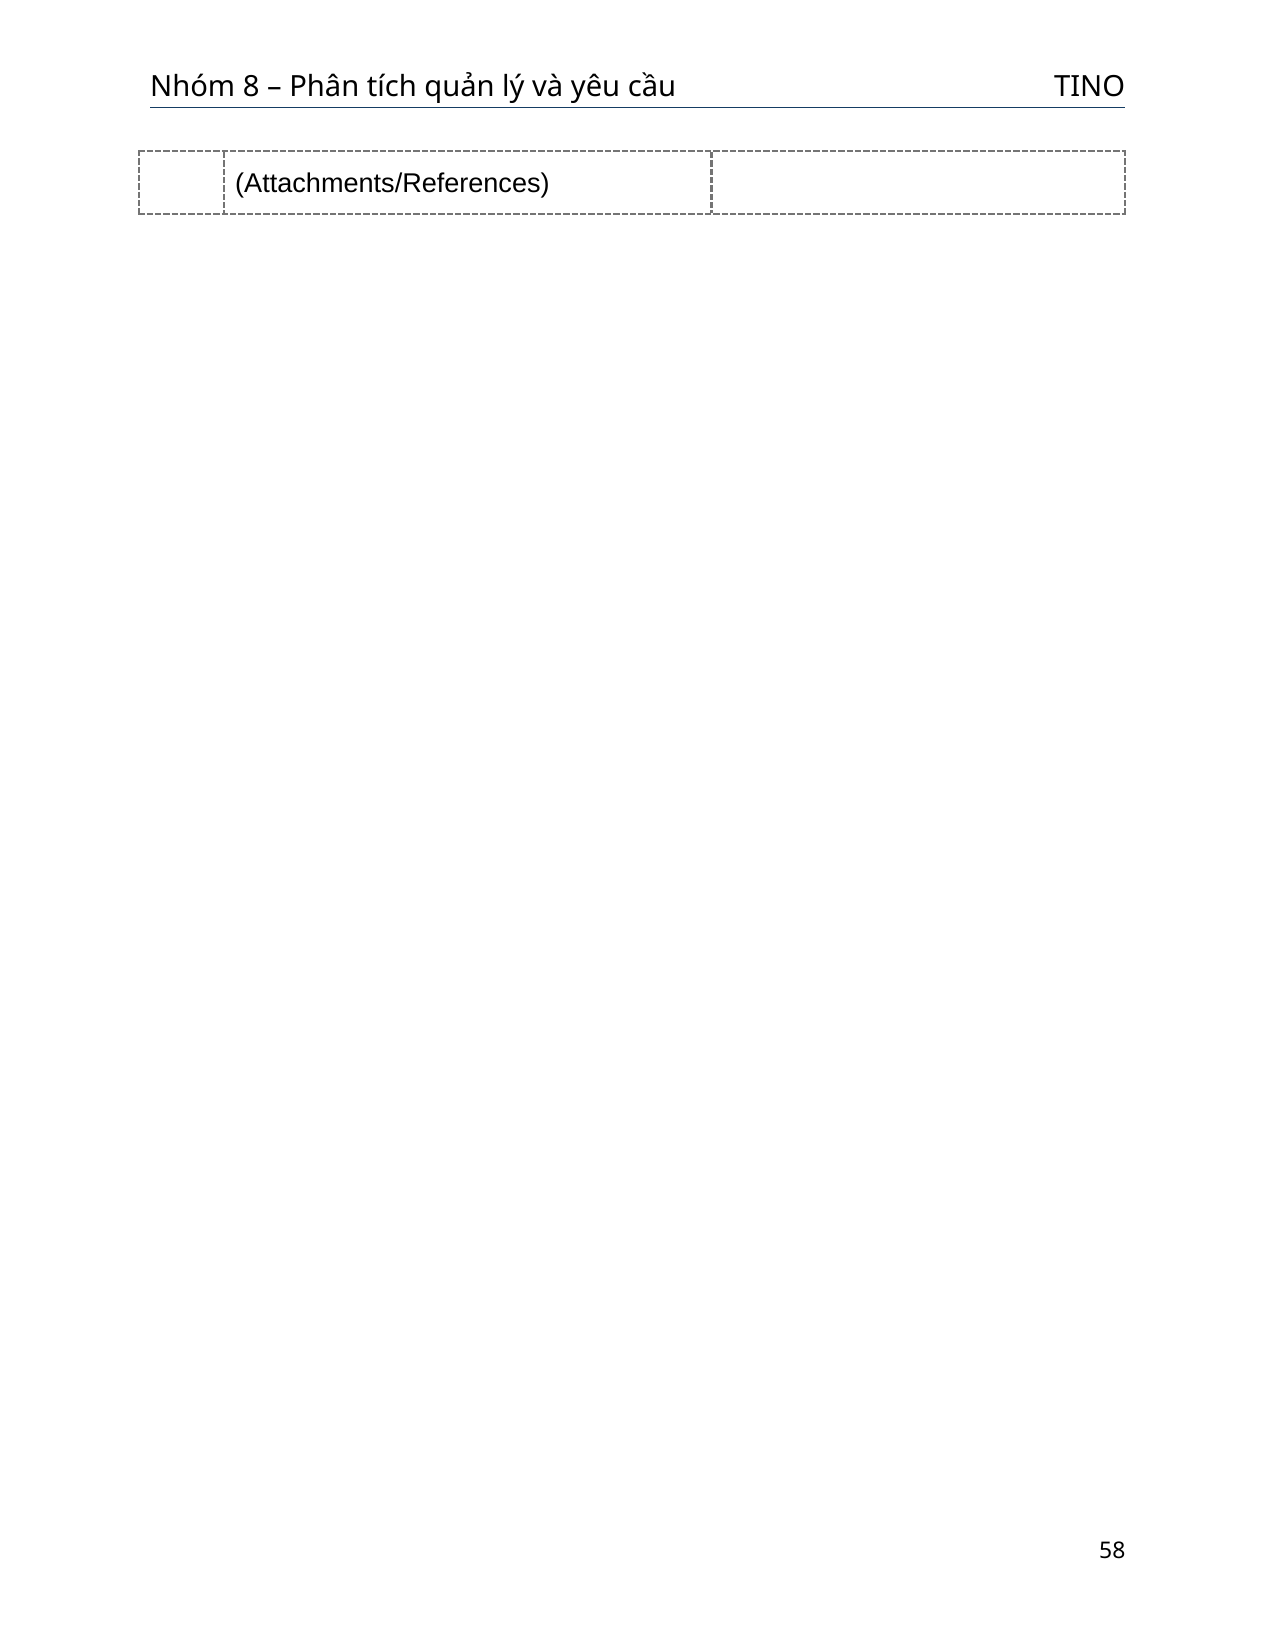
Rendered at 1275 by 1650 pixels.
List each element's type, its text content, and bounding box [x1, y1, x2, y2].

table_cell (ảnh chụp màn hình) [711, 150, 1125, 213]
table_cell 16 [139, 150, 224, 213]
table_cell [224, 150, 711, 213]
